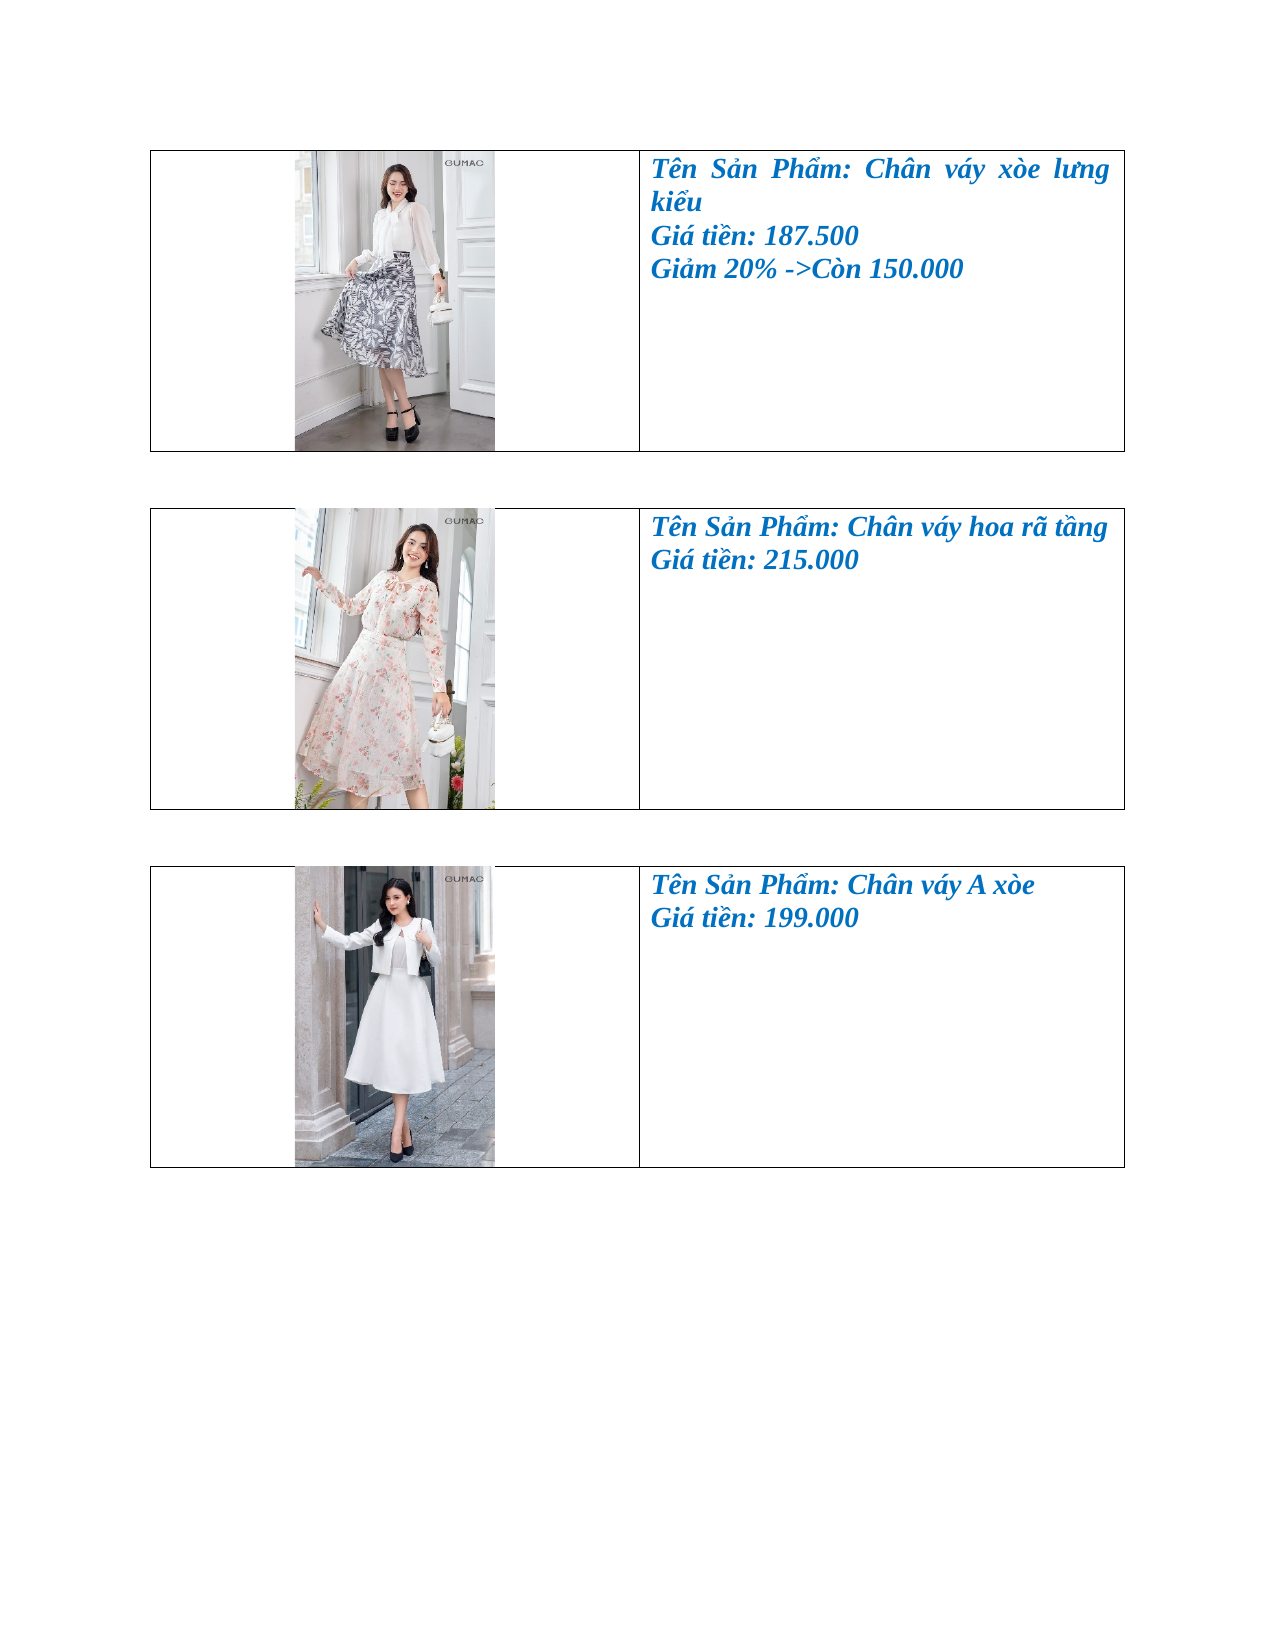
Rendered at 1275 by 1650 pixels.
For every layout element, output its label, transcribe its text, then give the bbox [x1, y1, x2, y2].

table_header [151, 867, 294, 1167]
table_header Tên Sản Phẩm: Chân váy A xòe Giá tiền: 199.000 [640, 867, 1124, 1167]
picture [294, 151, 495, 451]
table_header [151, 151, 294, 451]
table_header Tên Sản Phẩm: Chân váy xòe lưng kiểu Giá tiền: 187.500 Giảm 20% ->Còn 150.000 [640, 151, 1124, 451]
table_header [495, 509, 639, 809]
table_header [495, 867, 639, 1167]
table_header [151, 509, 294, 809]
picture [294, 508, 495, 809]
table_header Tên Sản Phẩm: Chân váy hoa rã tầng Giá tiền: 215.000 [640, 509, 1124, 809]
table_header [495, 151, 639, 451]
picture [294, 866, 495, 1167]
